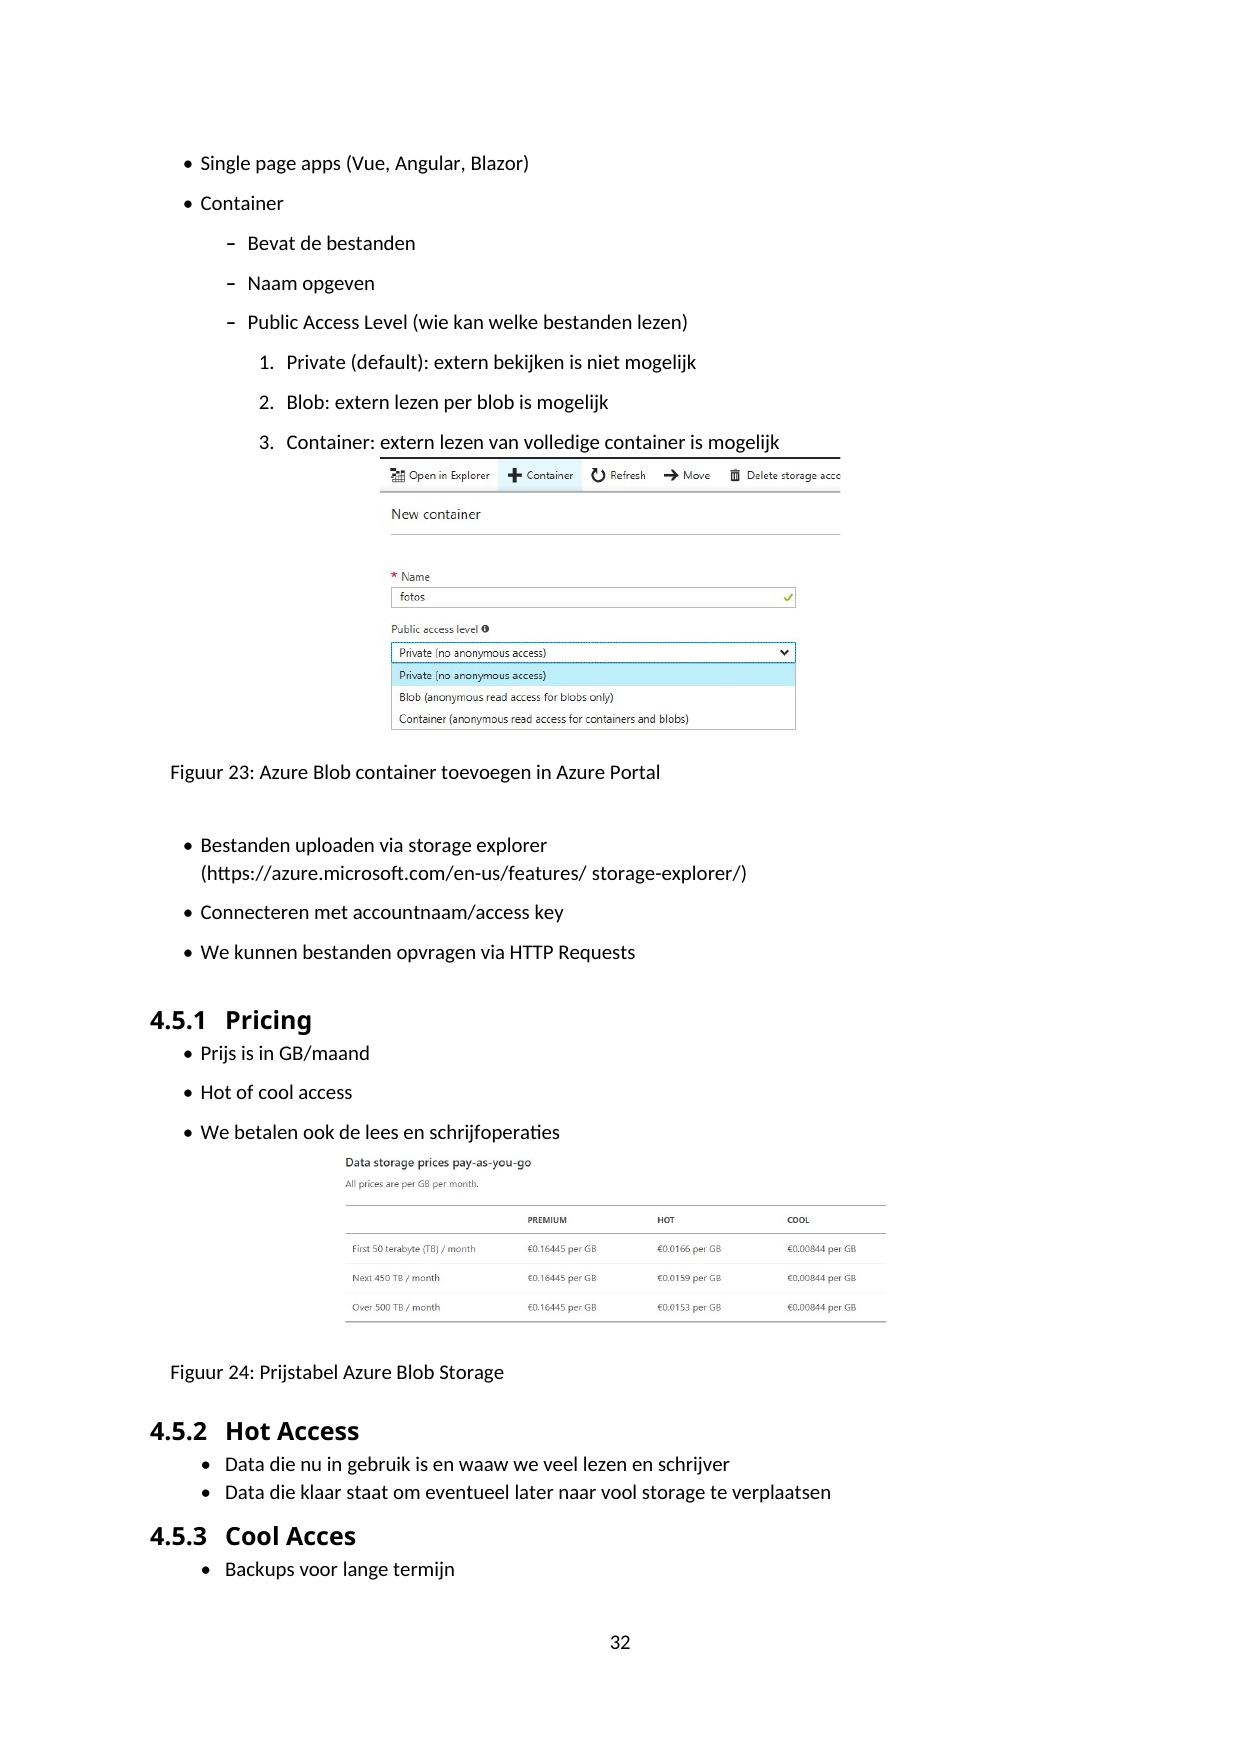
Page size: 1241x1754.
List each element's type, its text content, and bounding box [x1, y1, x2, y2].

list We kunnen bestanden opvragen via HTTP Requests [183, 939, 934, 965]
list Connecteren met accountnaam/access key [183, 899, 934, 925]
list Container: extern lezen van volledige container is mogelijk [259, 429, 934, 455]
list Bestanden uploaden via storage explorer (https://azure.microsoft.com/en-us/features/ storage-explorer/) [183, 832, 934, 885]
list Bevat de bestanden [226, 230, 934, 255]
list Naam opgeven [226, 270, 934, 295]
text Figuur 24: Prijstabel Azure Blob Storage [170, 1359, 896, 1384]
list Container [183, 190, 934, 215]
list We betalen ook de lees en schrijfoperaties [183, 1119, 934, 1145]
list Data die nu in gebruik is en waaw we veel lezen en schrijver [200, 1451, 1090, 1477]
list Hot of cool access [183, 1079, 934, 1105]
text Figuur 23: Azure Blob container toevoegen in Azure Portal [170, 759, 896, 784]
list Backups voor lange termijn [200, 1556, 1090, 1582]
picture [334, 1147, 887, 1334]
subtitle Cool Acces [150, 1519, 1090, 1553]
picture [380, 457, 841, 734]
list Prijs is in GB/maand [183, 1040, 934, 1065]
subtitle Pricing [150, 1002, 1090, 1036]
list Data die klaar staat om eventueel later naar vool storage te verplaatsen [200, 1479, 1090, 1504]
list Private (default): extern bekijken is niet mogelijk [259, 349, 934, 375]
list Single page apps (Vue, Angular, Blazor) [183, 150, 934, 175]
list Blob: extern lezen per blob is mogelijk [259, 389, 934, 415]
list Public Access Level (wie kan welke bestanden lezen) [226, 309, 934, 335]
subtitle Hot Access [150, 1414, 1090, 1448]
